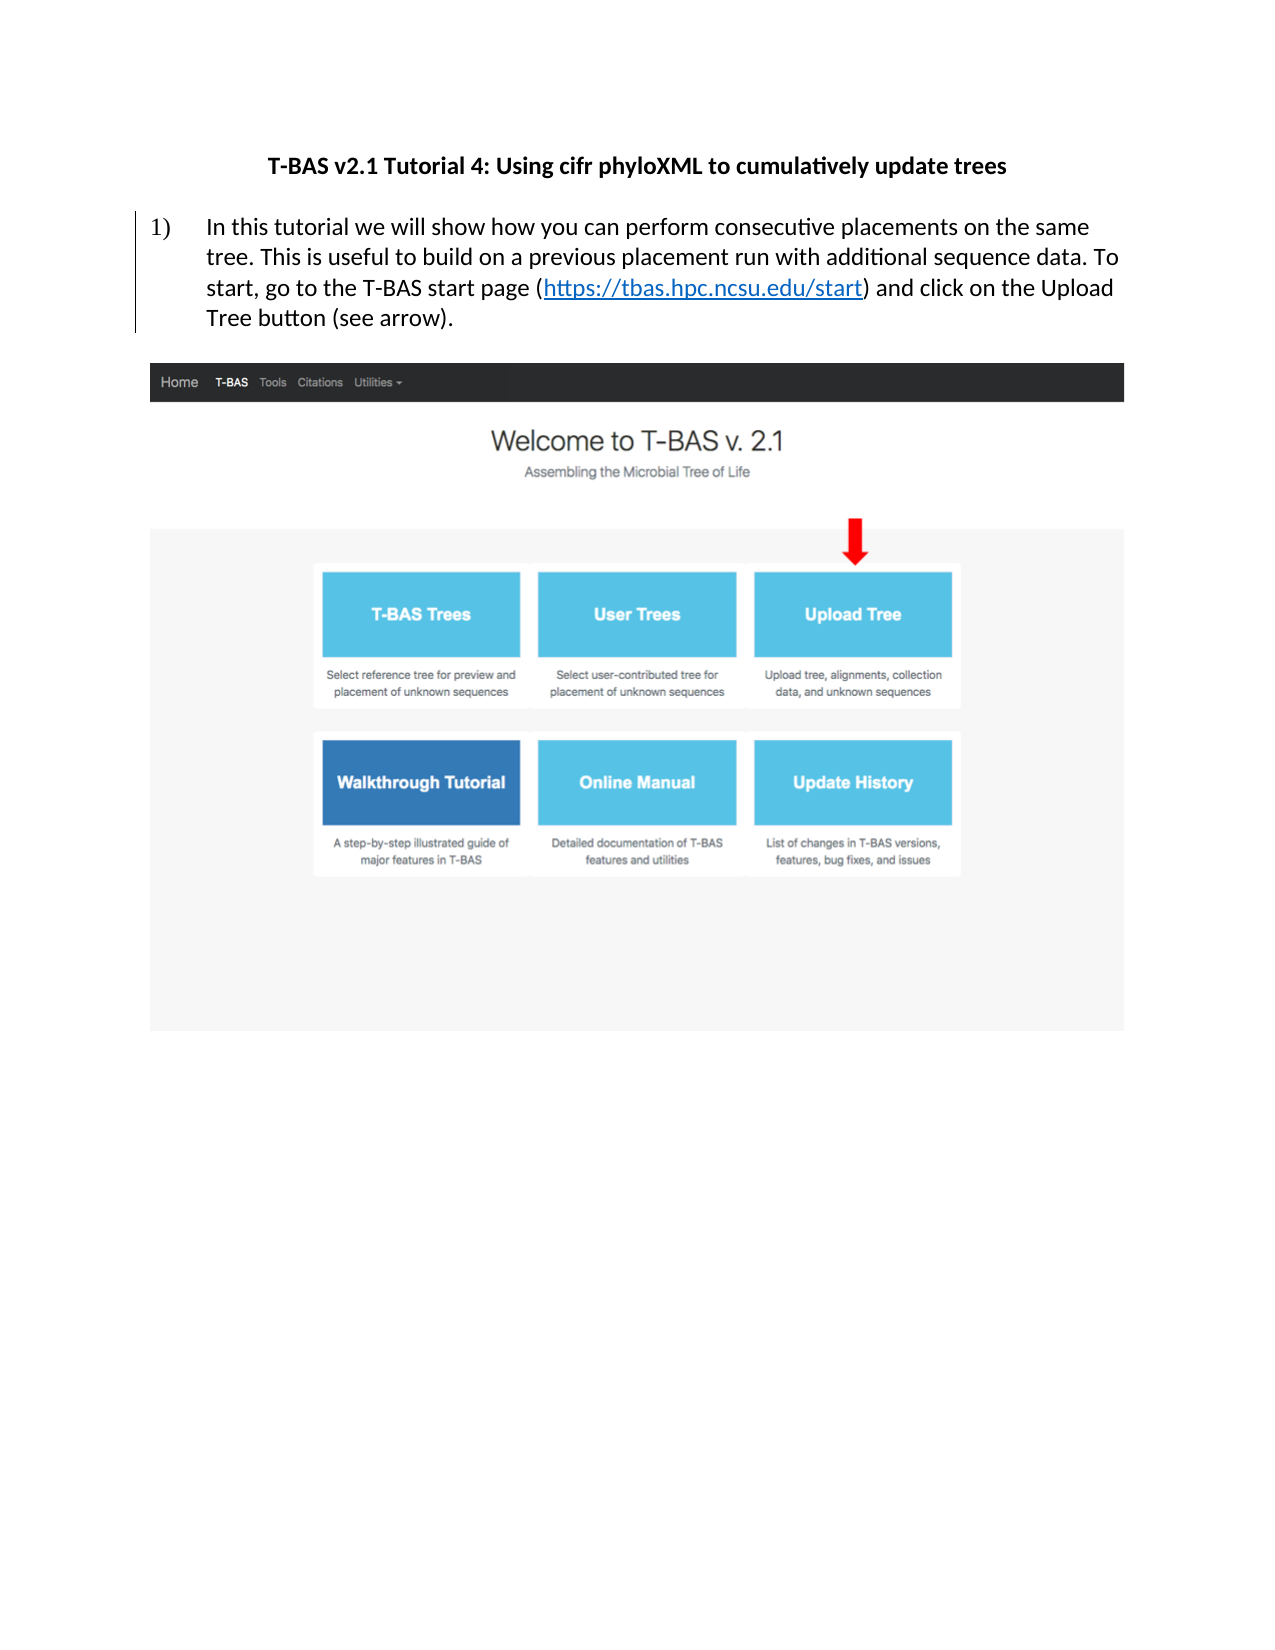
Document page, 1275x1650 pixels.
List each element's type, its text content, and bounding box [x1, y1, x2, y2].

text T-BAS v2.1 Tutorial 4: Using cifr phyloXML to cumulatively update trees [150, 150, 1125, 181]
picture [150, 363, 1125, 1031]
list In this tutorial we will show how you can perform consecutive placements on the same tree. This is useful to build on a previous placement run with additional sequence data. To start, go to the T-BAS start page (https://tbas.hpc.ncsu.edu/start) and click on the Upload Tree button (see arrow). [150, 211, 1125, 333]
